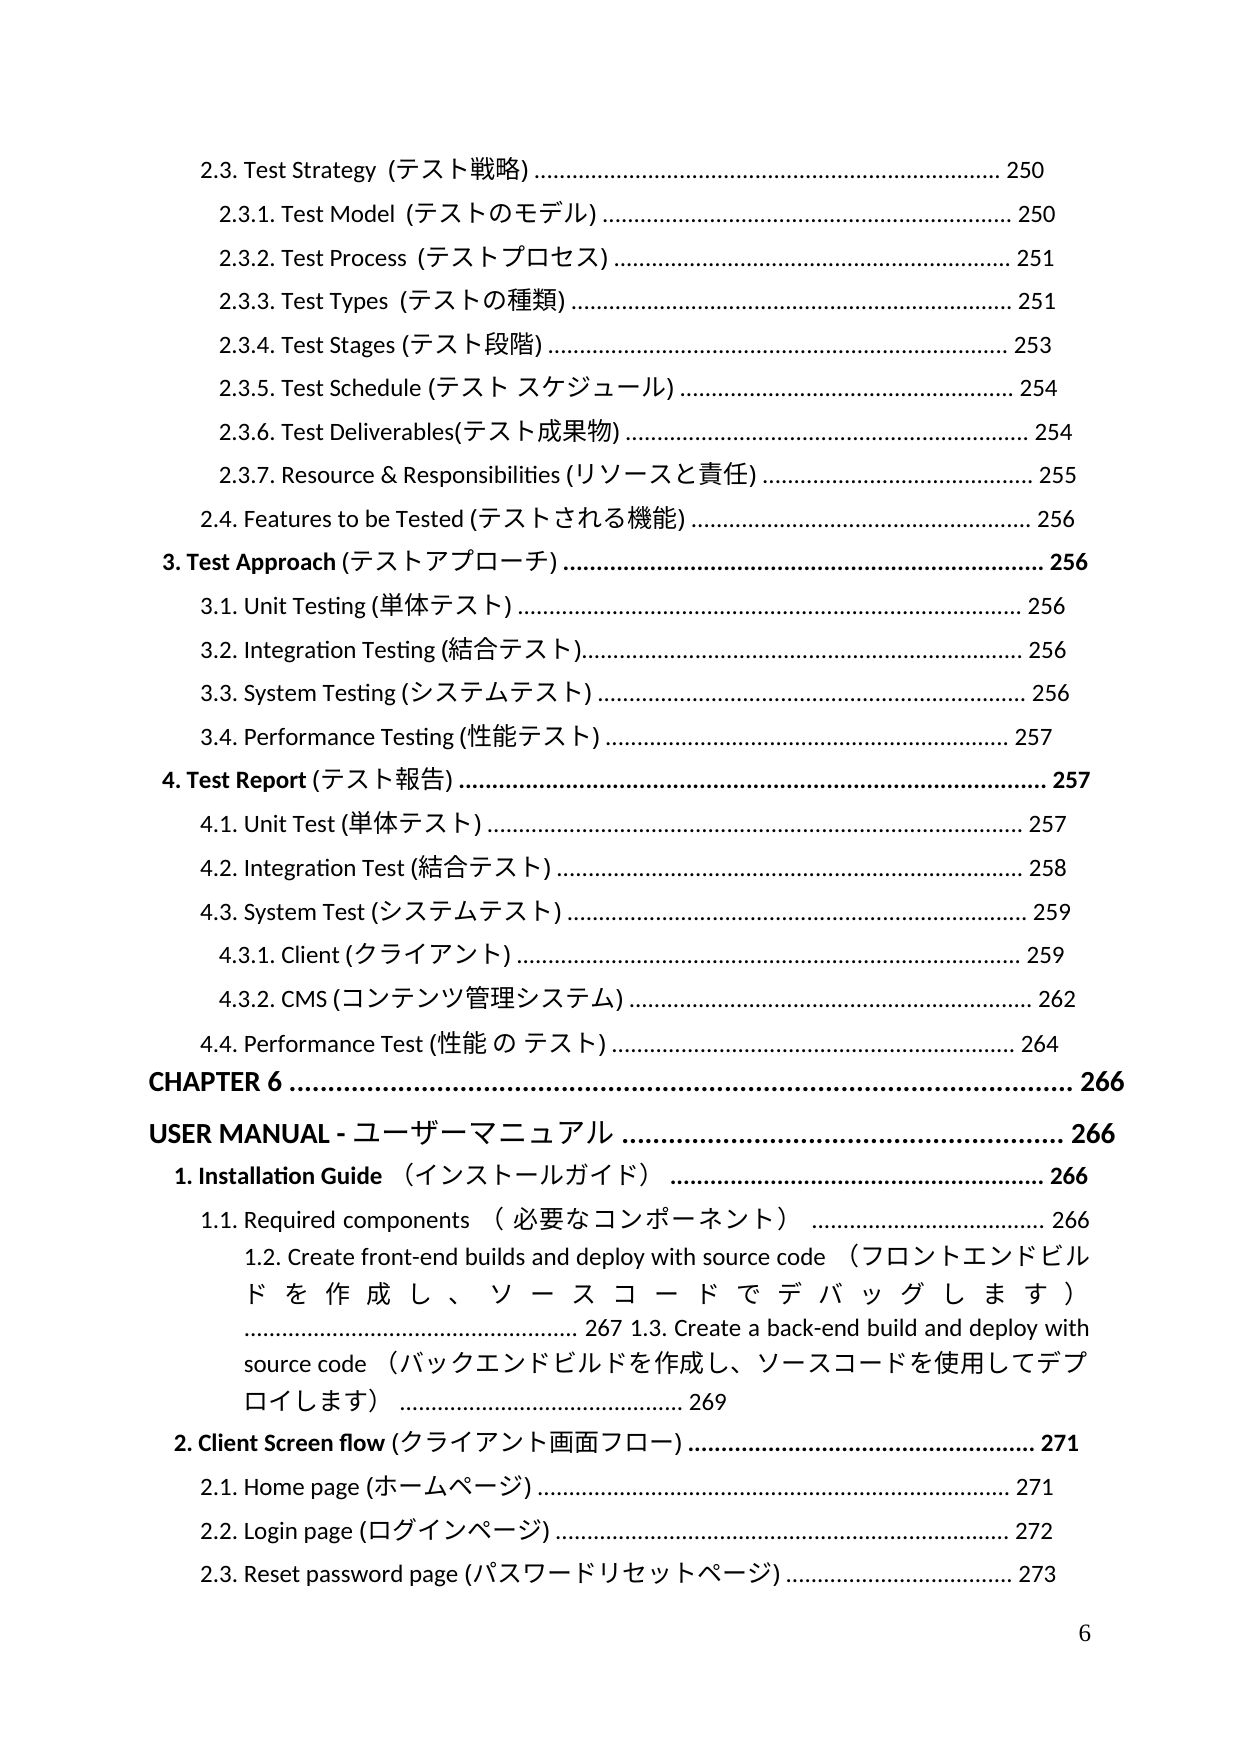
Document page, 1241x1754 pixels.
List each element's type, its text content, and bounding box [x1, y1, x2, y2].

list Features to be Tested (テストされる機能) ...................................................... 256 [200, 498, 1090, 534]
list Test Approach (テストアプローチ) ........................................................................ 256 [162, 542, 1119, 578]
list Test Stages (テスト段階) ......................................................................... 253 [218, 324, 1090, 360]
list System Test (システムテスト) ......................................................................... 259 [200, 891, 1090, 927]
list Reset password page (パスワードリセットページ) .................................... 273 [200, 1554, 1090, 1590]
list Required components （ 必要なコンポーネント） ..................................... 266 1.2. Create front-end builds and deploy with source code （フロントエンドビルドを作成し、ソースコードでデバッグします） ..................................................... 267 1.3. Create a back-end build and deploy with source code （バックエンドビルドを作成し、ソースコードを使用してデプロイします） ............................................. 269 [200, 1199, 1090, 1418]
list System Testing (システムテスト) .................................................................... 256 [200, 673, 1090, 709]
list Home page (ホームページ) ........................................................................... 271 [200, 1467, 1090, 1503]
list Client Screen flow (クライアント画面フロー) .................................................... 271 [173, 1423, 1147, 1459]
list Login page (ログインページ) ........................................................................ 272 [200, 1510, 1090, 1546]
list Installation Guide （インストールガイド） ........................................................ 266 [173, 1155, 1147, 1192]
list Test Report (テスト報告) ........................................................................................ 257 [162, 760, 1119, 796]
text CHAPTER 6 ..................................................................................................... 266 [148, 1063, 1147, 1099]
list Performance Test (性能 の テスト) ................................................................ 264 [200, 1023, 1090, 1059]
text USER MANUAL - ユーザーマニュアル ......................................................... 266 [148, 1110, 1147, 1152]
list Test Process (テストプロセス) ............................................................... 251 [218, 237, 1090, 273]
list Resource & Responsibilities (リソースと責任) ........................................... 255 [218, 455, 1090, 491]
list Client (クライアント) ................................................................................ 259 [218, 934, 1090, 971]
list Unit Testing (単体テスト) ................................................................................ 256 [200, 586, 1090, 622]
list Test Schedule (テスト スケジュール) ..................................................... 254 [218, 368, 1090, 404]
list Integration Testing (結合テスト)...................................................................... 256 [200, 629, 1090, 666]
list CMS (コンテンツ管理システム) ................................................................ 262 [218, 979, 1090, 1015]
list Test Types (テストの種類) ...................................................................... 251 [218, 281, 1090, 317]
list Test Strategy (テスト戦略) .......................................................................... 250 [200, 150, 1090, 186]
list Integration Test (結合テスト) .......................................................................... 258 [200, 847, 1090, 884]
list Unit Test (単体テスト) ..................................................................................... 257 [200, 804, 1090, 840]
list Test Deliverables(テスト成果物) ................................................................ 254 [218, 411, 1090, 447]
list Performance Testing (性能テスト) ................................................................ 257 [200, 716, 1090, 753]
list Test Model (テストのモデル) ................................................................. 250 [218, 193, 1090, 230]
